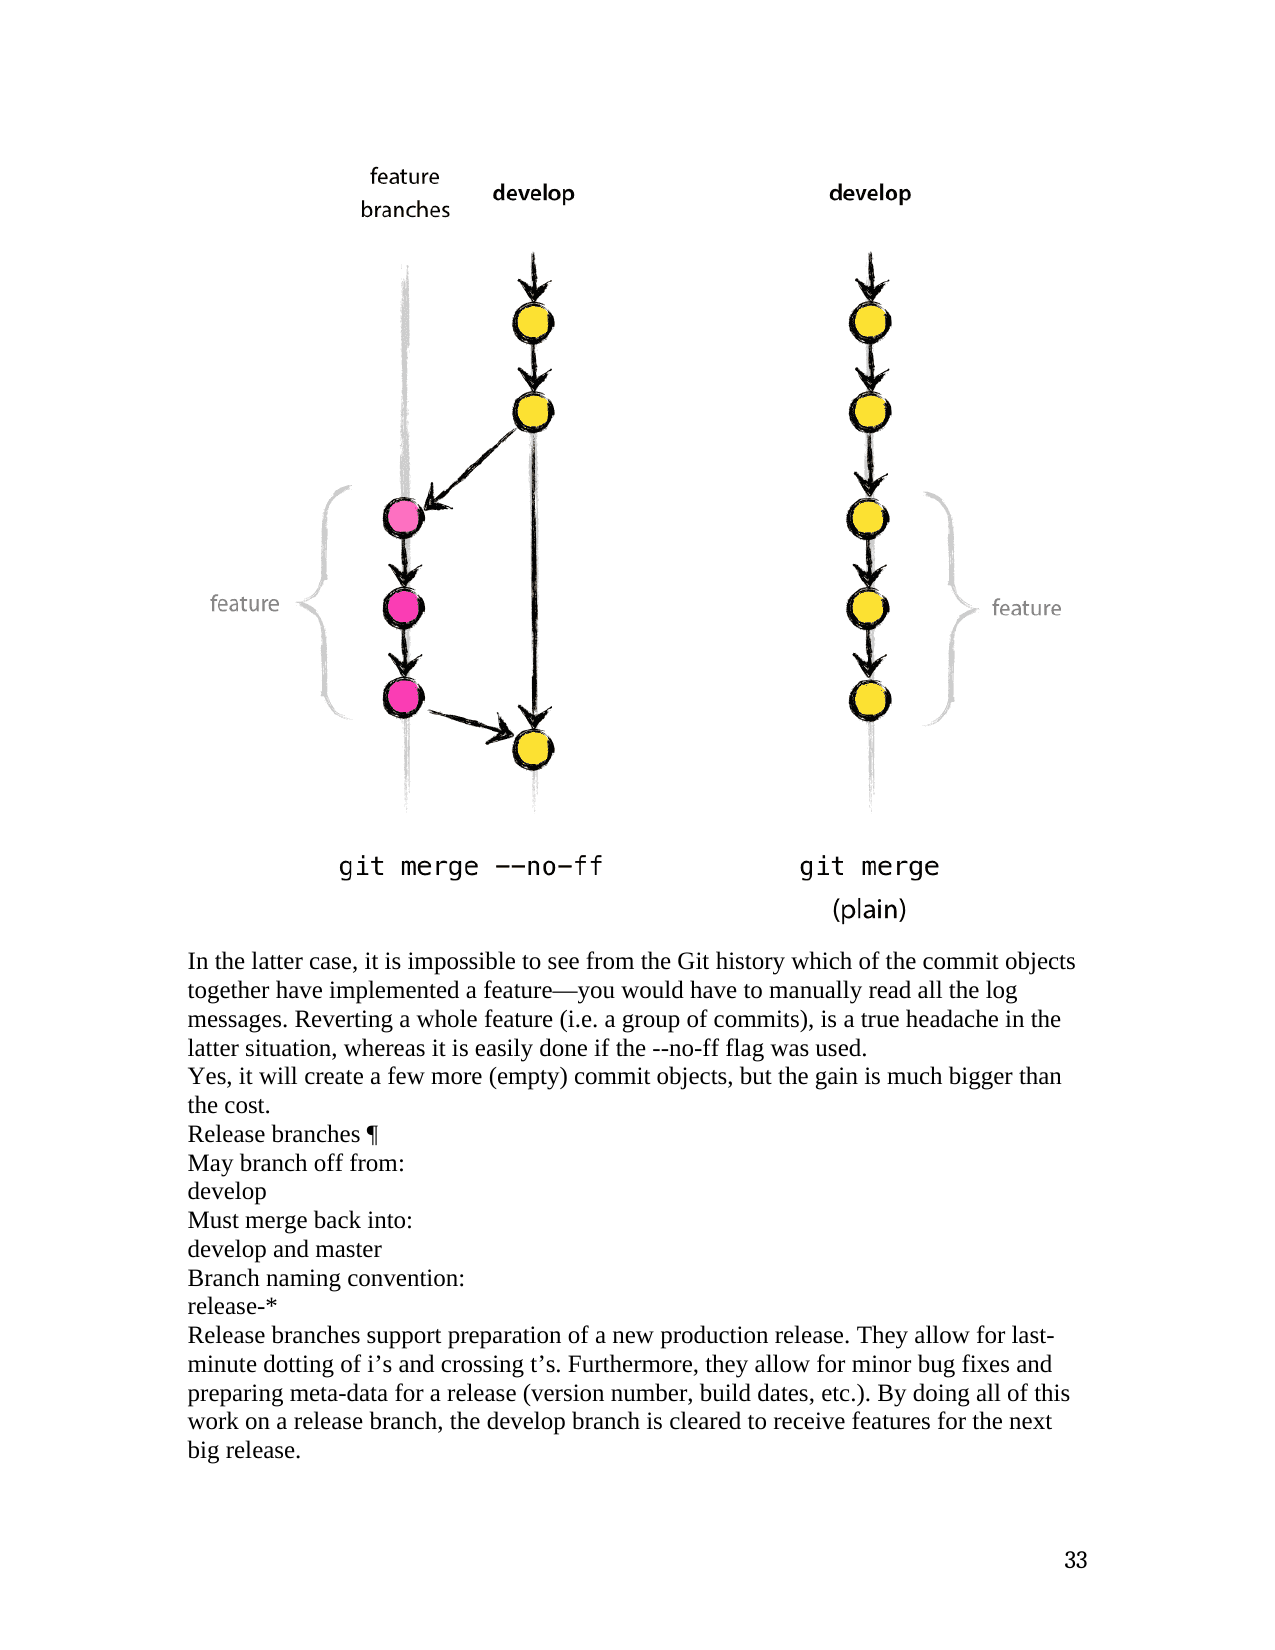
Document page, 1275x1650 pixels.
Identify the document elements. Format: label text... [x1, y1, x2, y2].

text develop [187, 1176, 1087, 1205]
picture [187, 150, 1088, 947]
text Release branches ¶ [187, 1119, 1087, 1148]
text Yes, it will create a few more (empty) commit objects, but the gain is much bigger than the cost. [187, 1061, 1087, 1119]
text Branch naming convention: [187, 1263, 1087, 1291]
text Release branches support preparation of a new production release. They allow for last-minute dotting of i’s and crossing t’s. Furthermore, they allow for minor bug fixes and preparing meta-data for a release (version number, build dates, etc.). By doing all of this work on a release branch, the develop branch is cleared to receive features for the next big release. [187, 1320, 1087, 1464]
text In the latter case, it is impossible to see from the Git history which of the commit objects together have implemented a feature—you would have to manually read all the log messages. Reverting a whole feature (i.e. a group of commits), is a true headache in the latter situation, whereas it is easily done if the --no-ff flag was used. [187, 947, 1087, 1061]
text Must merge back into: [187, 1205, 1087, 1234]
text release-* [187, 1291, 1087, 1320]
text develop and master [187, 1234, 1087, 1263]
text May branch off from: [187, 1148, 1087, 1176]
